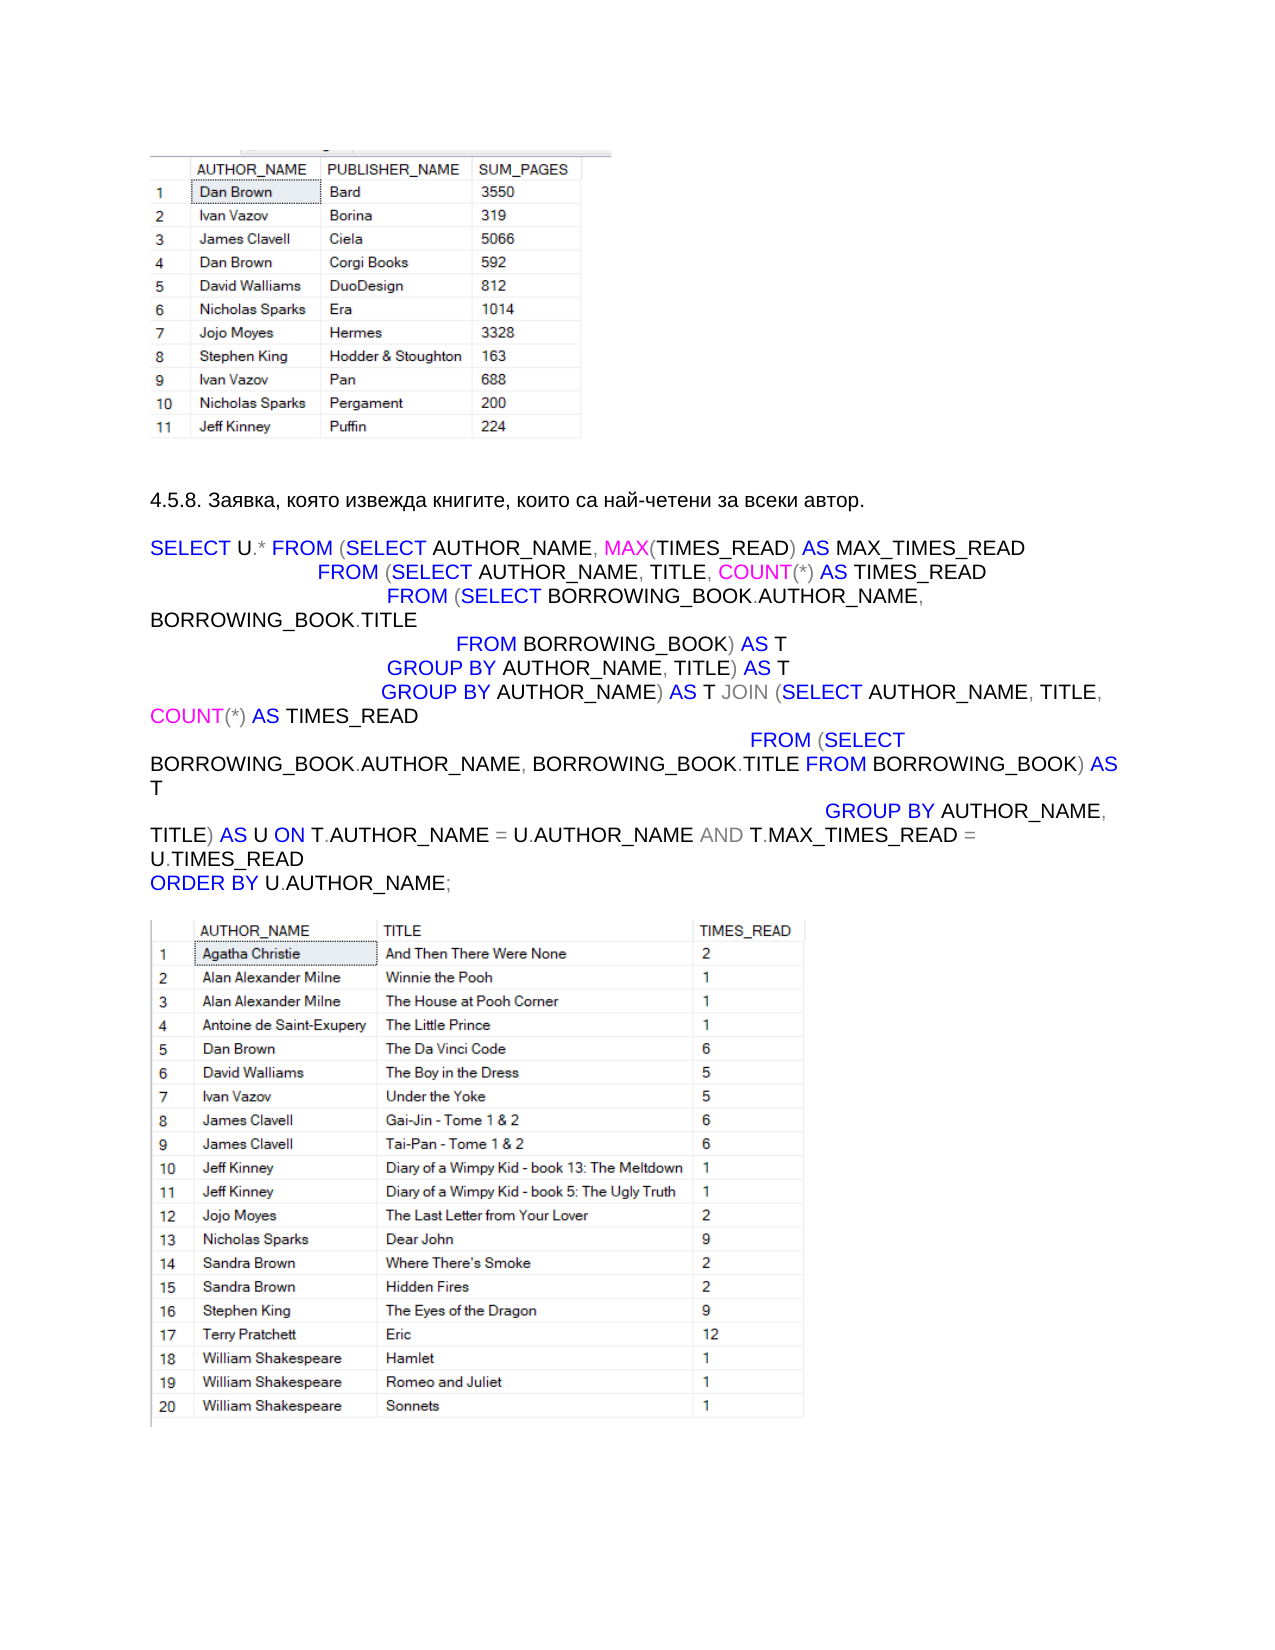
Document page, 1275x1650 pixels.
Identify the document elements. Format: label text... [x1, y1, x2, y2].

text GROUP BY AUTHOR_NAME, TITLE) AS U ON T.AUTHOR_NAME = U.AUTHOR_NAME AND T.MAX_TIMES_READ = U.TIMES_READ [150, 799, 1125, 871]
text SELECT U.* FROM (SELECT AUTHOR_NAME, MAX(TIMES_READ) AS MAX_TIMES_READ [150, 536, 1125, 560]
text FROM (SELECT AUTHOR_NAME, TITLE, COUNT(*) AS TIMES_READ [150, 560, 1125, 584]
text GROUP BY AUTHOR_NAME) AS T JOIN (SELECT AUTHOR_NAME, TITLE, COUNT(*) AS TIMES_READ [150, 679, 1125, 727]
picture [150, 150, 612, 451]
text FROM (SELECT BORROWING_BOOK.AUTHOR_NAME, BORROWING_BOOK.TITLE FROM BORROWING_BOOK) AS T [150, 727, 1125, 799]
text GROUP BY AUTHOR_NAME, TITLE) AS T [150, 656, 1125, 679]
text ORDER BY U.AUTHOR_NAME; [150, 871, 1125, 895]
picture [150, 920, 829, 1427]
text FROM BORROWING_BOOK) AS T [450, 632, 1125, 656]
text 4.5.8. Заявка, която извежда книгите, които са най-четени за всеки автор. [150, 487, 1125, 511]
text FROM (SELECT BORROWING_BOOK.AUTHOR_NAME, BORROWING_BOOK.TITLE [150, 584, 1125, 632]
